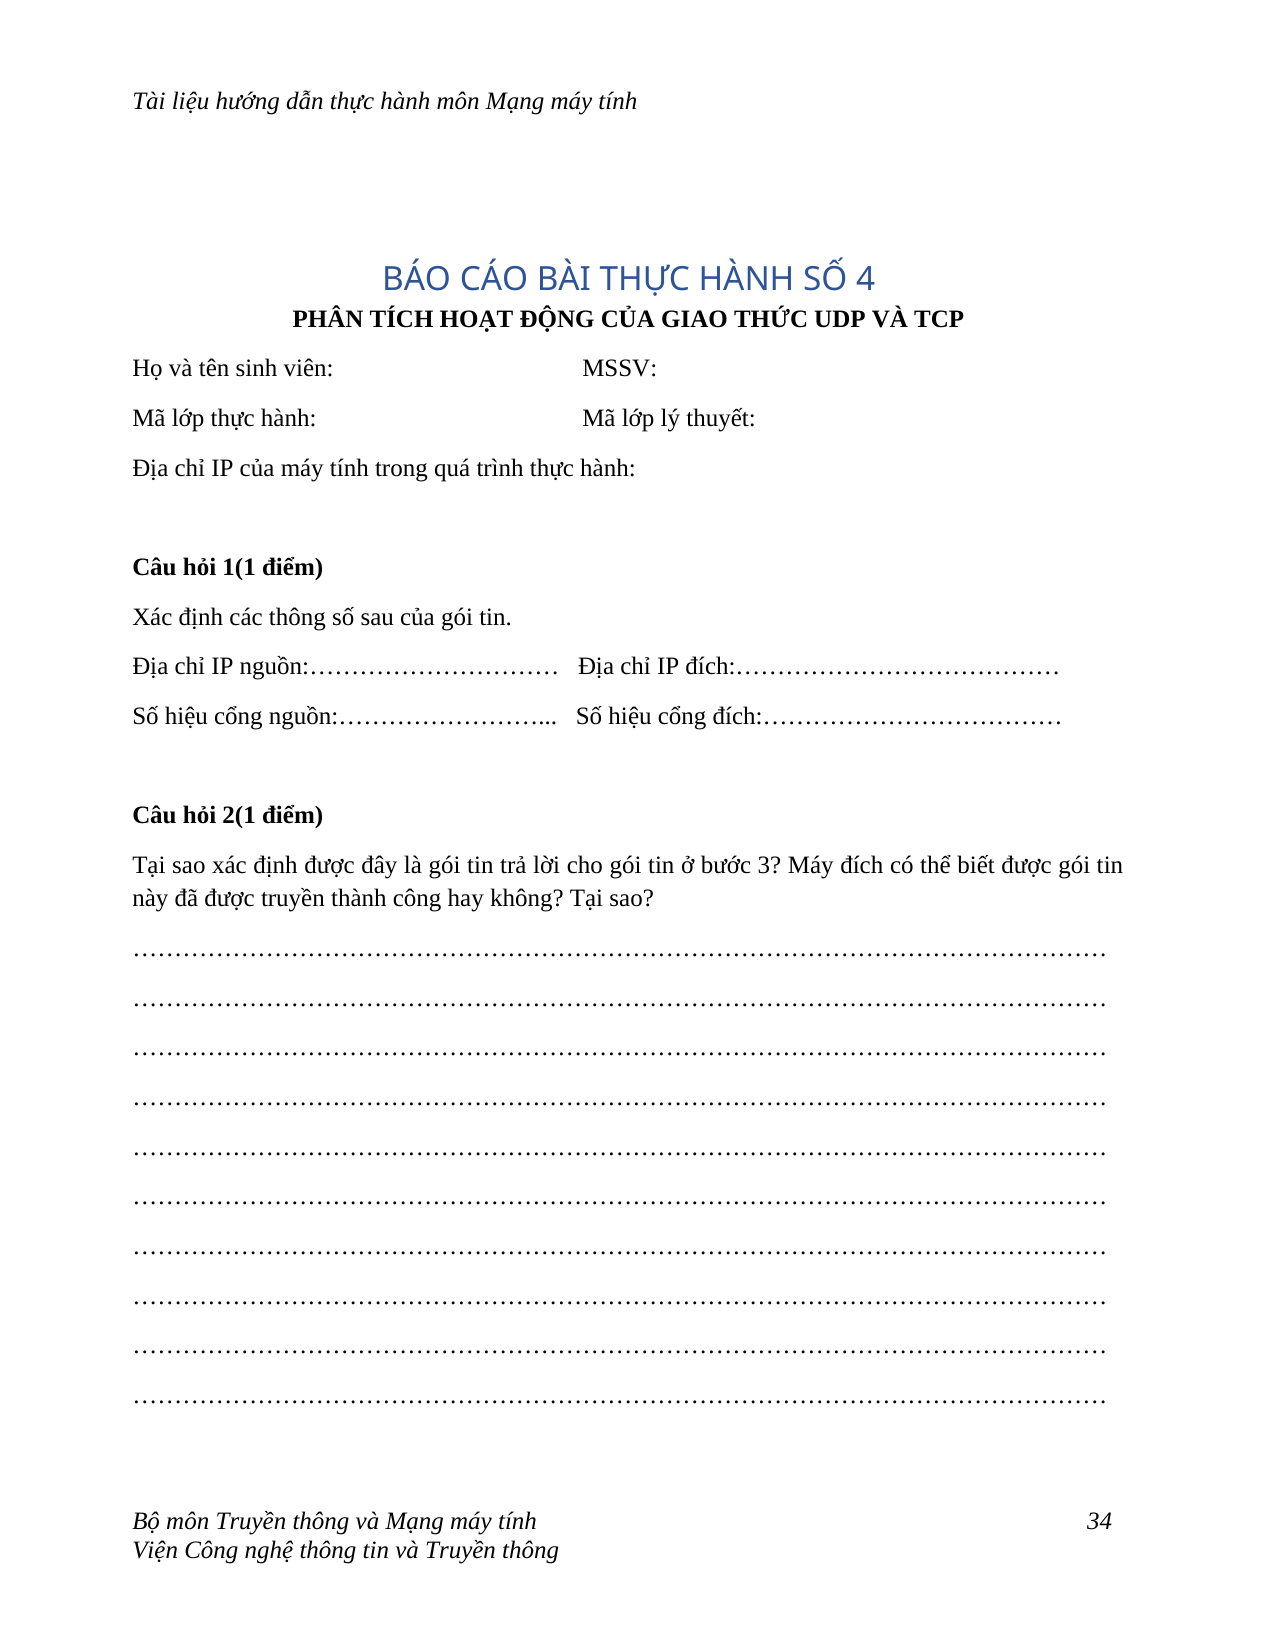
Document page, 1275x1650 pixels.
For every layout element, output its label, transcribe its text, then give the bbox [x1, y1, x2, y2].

text ……………………………………………………………………………………………………… [132, 1082, 1125, 1111]
text ……………………………………………………………………………………………………… [132, 1181, 1125, 1210]
text Họ và tên sinh viên: MSSV: [132, 353, 1125, 382]
text ……………………………………………………………………………………………………… [132, 1380, 1125, 1409]
text Câu hỏi 2(1 điểm) [132, 801, 1125, 829]
text Xác định các thông số sau của gói tin. [132, 602, 1125, 631]
text Địa chỉ IP của máy tính trong quá trình thực hành: [132, 453, 1125, 481]
text ……………………………………………………………………………………………………… [132, 983, 1125, 1011]
text PHÂN TÍCH HOẠT ĐỘNG CỦA GIAO THỨC UDP VÀ TCP [132, 304, 1125, 332]
text Số hiệu cổng nguồn:……………………... Số hiệu cổng đích:……………………………… [132, 701, 1125, 730]
text Địa chỉ IP nguồn:………………………… Địa chỉ IP đích:………………………………… [132, 651, 1125, 680]
text Mã lớp thực hành: Mã lớp lý thuyết: [132, 403, 1125, 432]
text Câu hỏi 1(1 điểm) [132, 552, 1125, 581]
text ……………………………………………………………………………………………………… [132, 933, 1125, 962]
text ……………………………………………………………………………………………………… [132, 1281, 1125, 1309]
text ……………………………………………………………………………………………………… [132, 1231, 1125, 1260]
text ……………………………………………………………………………………………………… [132, 1330, 1125, 1359]
text ……………………………………………………………………………………………………… [132, 1032, 1125, 1061]
subtitle BÁO CÁO BÀI THỰC HÀNH SỐ 4 [132, 255, 1125, 300]
text Tại sao xác định được đây là gói tin trả lời cho gói tin ở bước 3? Máy đích có thể biết được gói tin này đã được truyền thành công hay không? Tại sao? [132, 850, 1125, 912]
text ……………………………………………………………………………………………………… [132, 1132, 1125, 1160]
